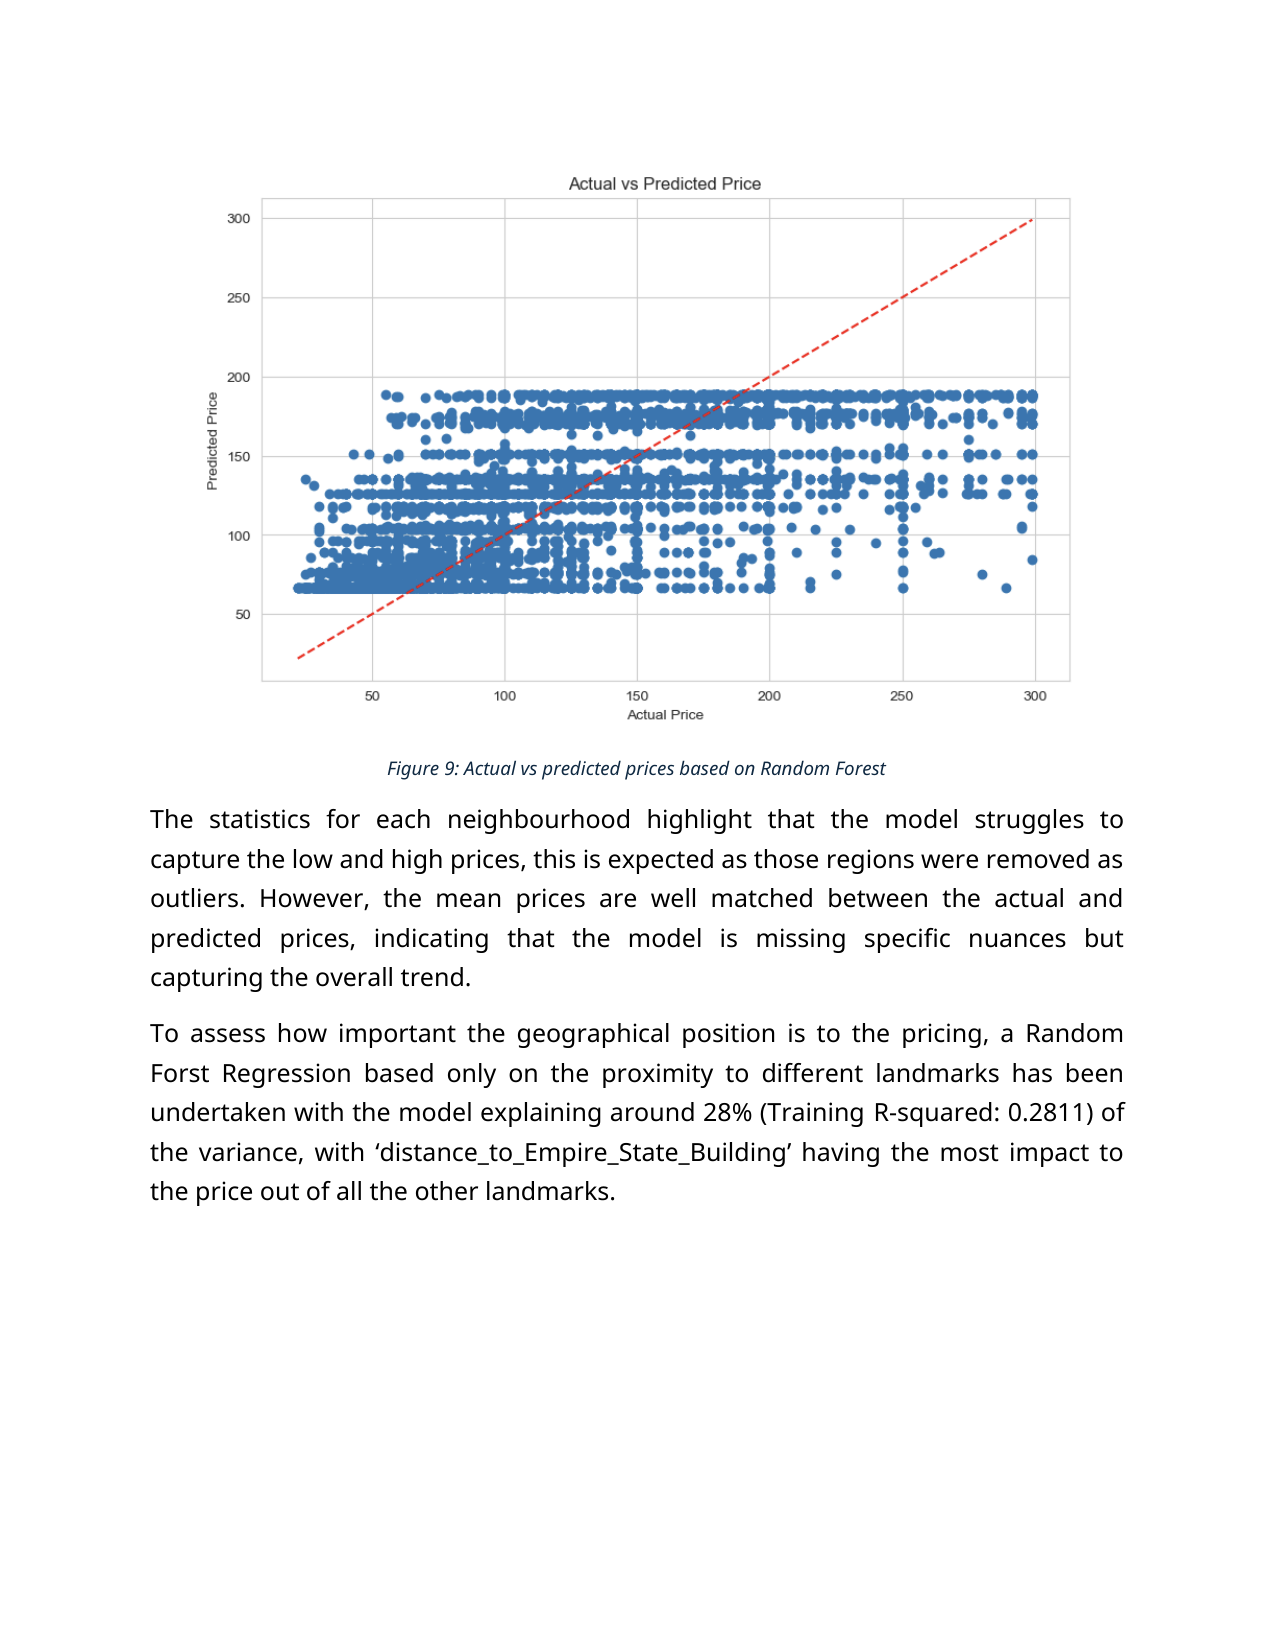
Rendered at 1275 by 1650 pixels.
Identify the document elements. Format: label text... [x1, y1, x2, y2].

text Figure 9: Actual vs predicted prices based on Random Forest [150, 755, 1125, 781]
text To assess how important the geographical position is to the pricing, a Random Forst Regression based only on the proximity to different landmarks has been undertaken with the model explaining around 28% (Training R-squared: 0.2811) of the variance, with ‘distance_to_Empire_State_Building’ having the most impact to the price out of all the other landmarks. [150, 1016, 1125, 1208]
picture [150, 150, 1107, 734]
text The statistics for each neighbourhood highlight that the model struggles to capture the low and high prices, this is expected as those regions were removed as outliers. However, the mean prices are well matched between the actual and predicted prices, indicating that the model is missing specific nuances but capturing the overall trend. [150, 802, 1125, 994]
